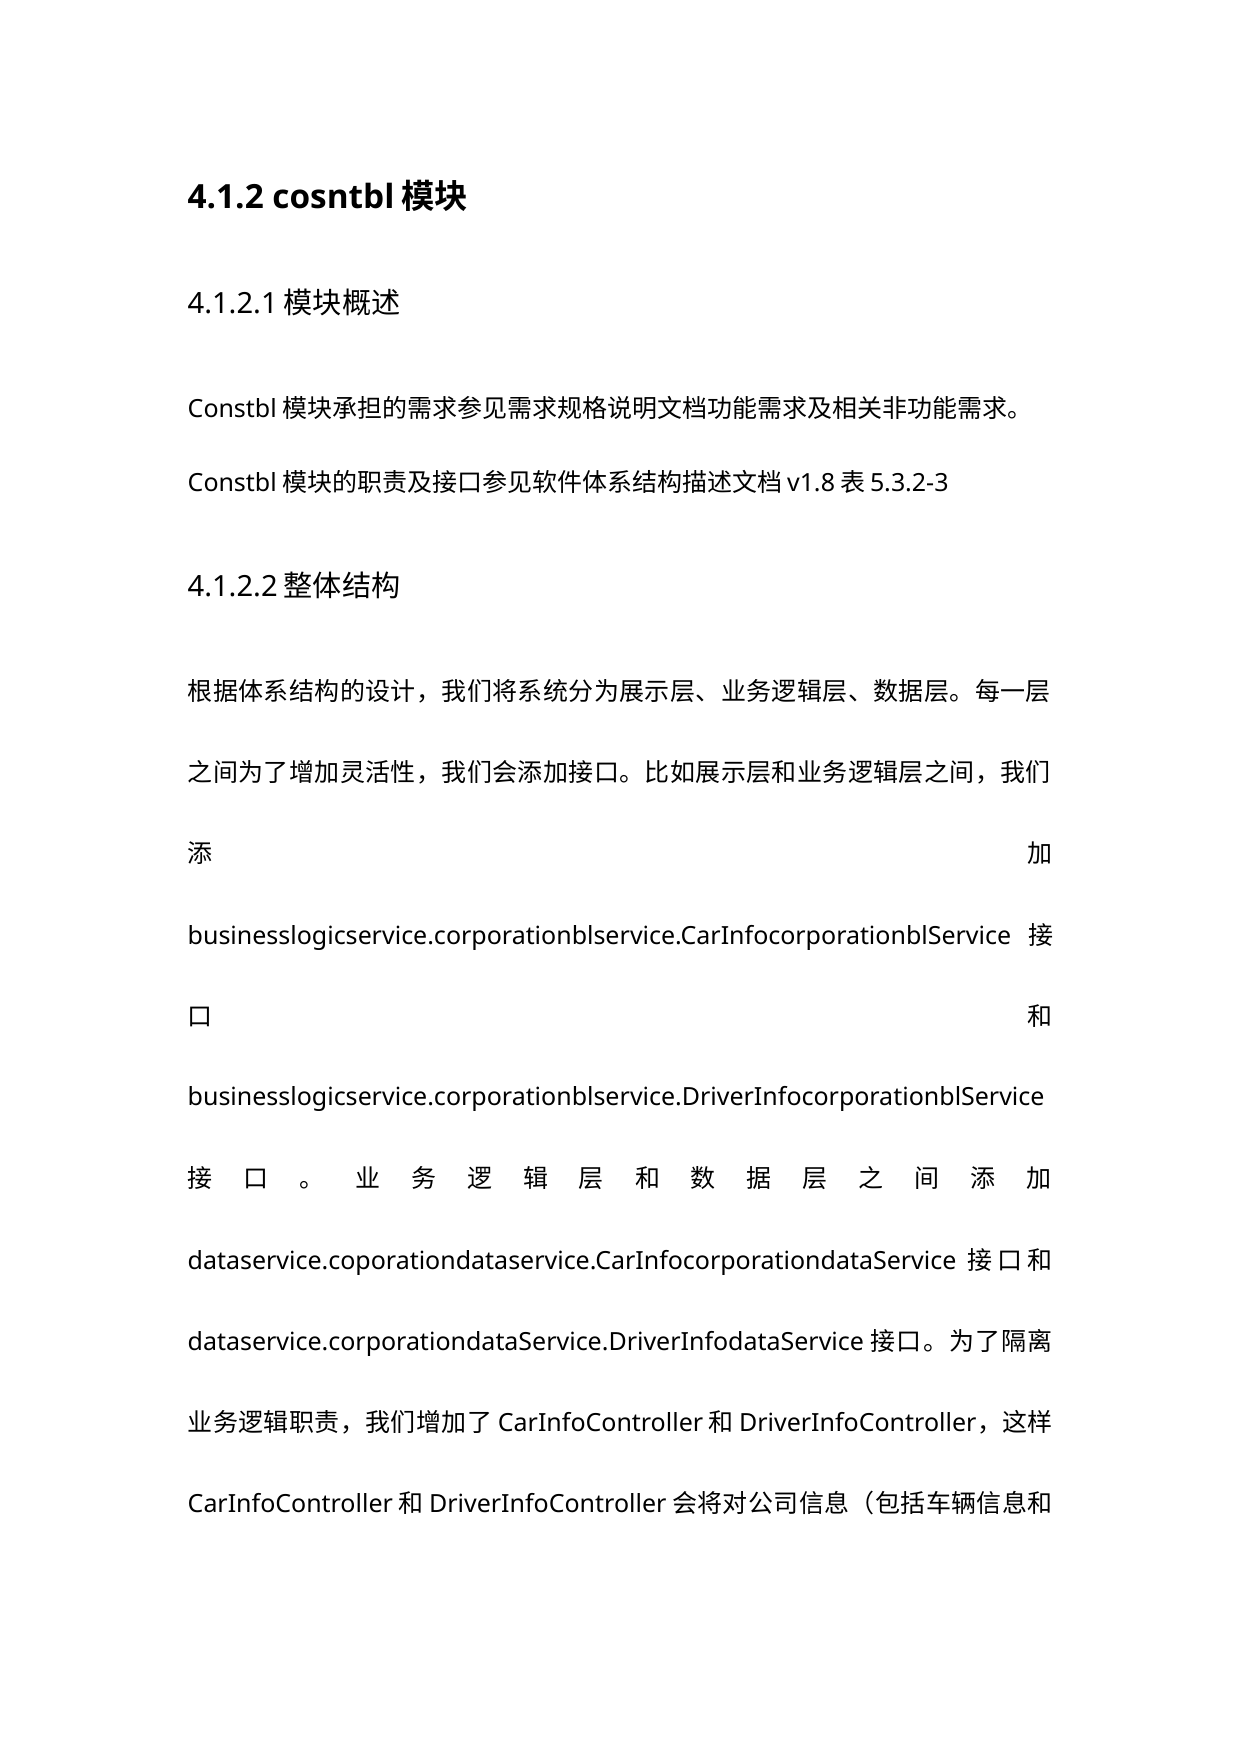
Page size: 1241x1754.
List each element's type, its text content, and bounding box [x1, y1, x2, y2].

subtitle 4.1.2.1模块概述 [187, 268, 1053, 333]
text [187, 657, 1053, 1534]
text Constbl模块承担的需求参见需求规格说明文档功能需求及相关非功能需求。 [187, 374, 1053, 439]
subtitle 4.1.2.2整体结构 [187, 551, 1053, 616]
text Constbl模块的职责及接口参见软件体系结构描述文档v1.8表5.3.2-3 [187, 448, 1053, 513]
subtitle 4.1.2 cosntbl模块 [187, 162, 1053, 227]
